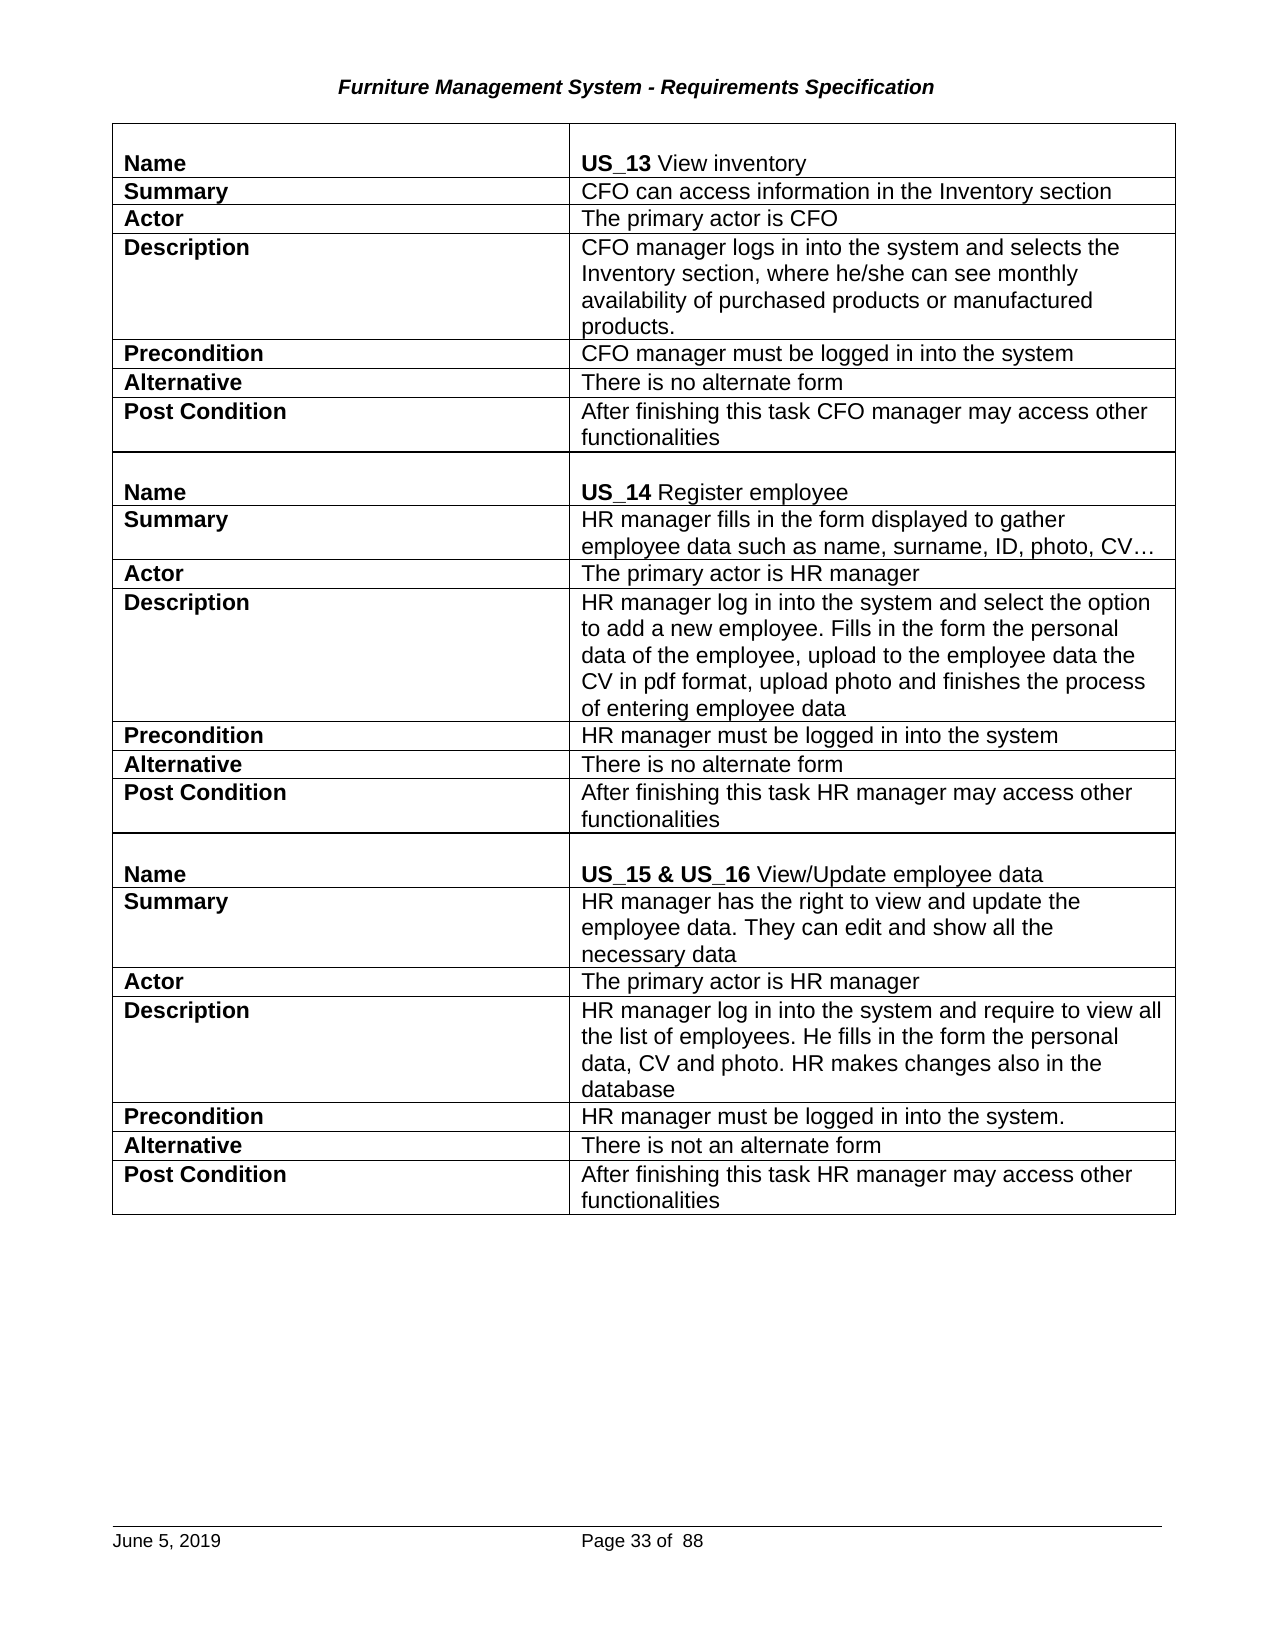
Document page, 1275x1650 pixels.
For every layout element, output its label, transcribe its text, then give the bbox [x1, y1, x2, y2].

table_cell CFO can access information in the Inventory section [570, 178, 1175, 204]
table_cell HR manager has the right to view and update the employee data. They can edit and show all the necessary data [570, 888, 1175, 967]
table_cell Precondition [113, 1103, 569, 1131]
table_cell After finishing this task HR manager may access other functionalities [570, 779, 1175, 832]
table_cell Alternative [113, 369, 569, 397]
table_cell Actor [113, 968, 569, 996]
table_cell Alternative [113, 751, 569, 778]
table_cell The primary actor is HR manager [570, 968, 1175, 996]
table_cell Precondition [113, 722, 569, 750]
table_cell Post Condition [113, 398, 569, 451]
table_cell Description [113, 589, 569, 721]
table_cell There is no alternate form [570, 751, 1175, 778]
table_cell Summary [113, 888, 569, 967]
table_cell Actor [113, 205, 569, 233]
table_cell Post Condition [113, 1161, 569, 1213]
table_cell Actor [113, 560, 569, 588]
table_header Name [113, 834, 569, 887]
table_cell Description [113, 997, 569, 1102]
table_cell CFO manager logs in into the system and selects the Inventory section, where he/she can see monthly availability of purchased products or manufactured products. [570, 234, 1175, 339]
table_header Name [113, 124, 569, 177]
table_cell CFO manager must be logged in into the system [570, 340, 1175, 368]
table_cell HR manager must be logged in into the system [570, 722, 1175, 750]
table_cell Summary [113, 178, 569, 204]
table_cell Alternative [113, 1132, 569, 1160]
table_cell HR manager must be logged in into the system. [570, 1103, 1175, 1131]
table_cell Summary [113, 506, 569, 559]
table_cell Post Condition [113, 779, 569, 832]
table_header US_14 Register employee [570, 453, 1175, 505]
table_cell After finishing this task CFO manager may access other functionalities [570, 398, 1175, 451]
table_cell The primary actor is HR manager [570, 560, 1175, 588]
table_header US_15 & US_16 View/Update employee data [570, 834, 1175, 887]
table_cell HR manager fills in the form displayed to gather employee data such as name, surname, ID, photo, CV… [570, 506, 1175, 559]
table_header US_13 View inventory [570, 124, 1175, 177]
table_cell Precondition [113, 340, 569, 368]
table_cell There is no alternate form [570, 369, 1175, 397]
table_cell Description [113, 234, 569, 339]
table_cell The primary actor is CFO [570, 205, 1175, 233]
table_cell There is not an alternate form [570, 1132, 1175, 1160]
table_cell HR manager log in into the system and select the option to add a new employee. Fills in the form the personal data of the employee, upload to the employee data the CV in pdf format, upload photo and finishes the process of entering employee data [570, 589, 1175, 721]
table_cell HR manager log in into the system and require to view all the list of employees. He fills in the form the personal data, CV and photo. HR makes changes also in the database [570, 997, 1175, 1102]
table_header Name [113, 453, 569, 505]
table_cell After finishing this task HR manager may access other functionalities [570, 1161, 1175, 1213]
